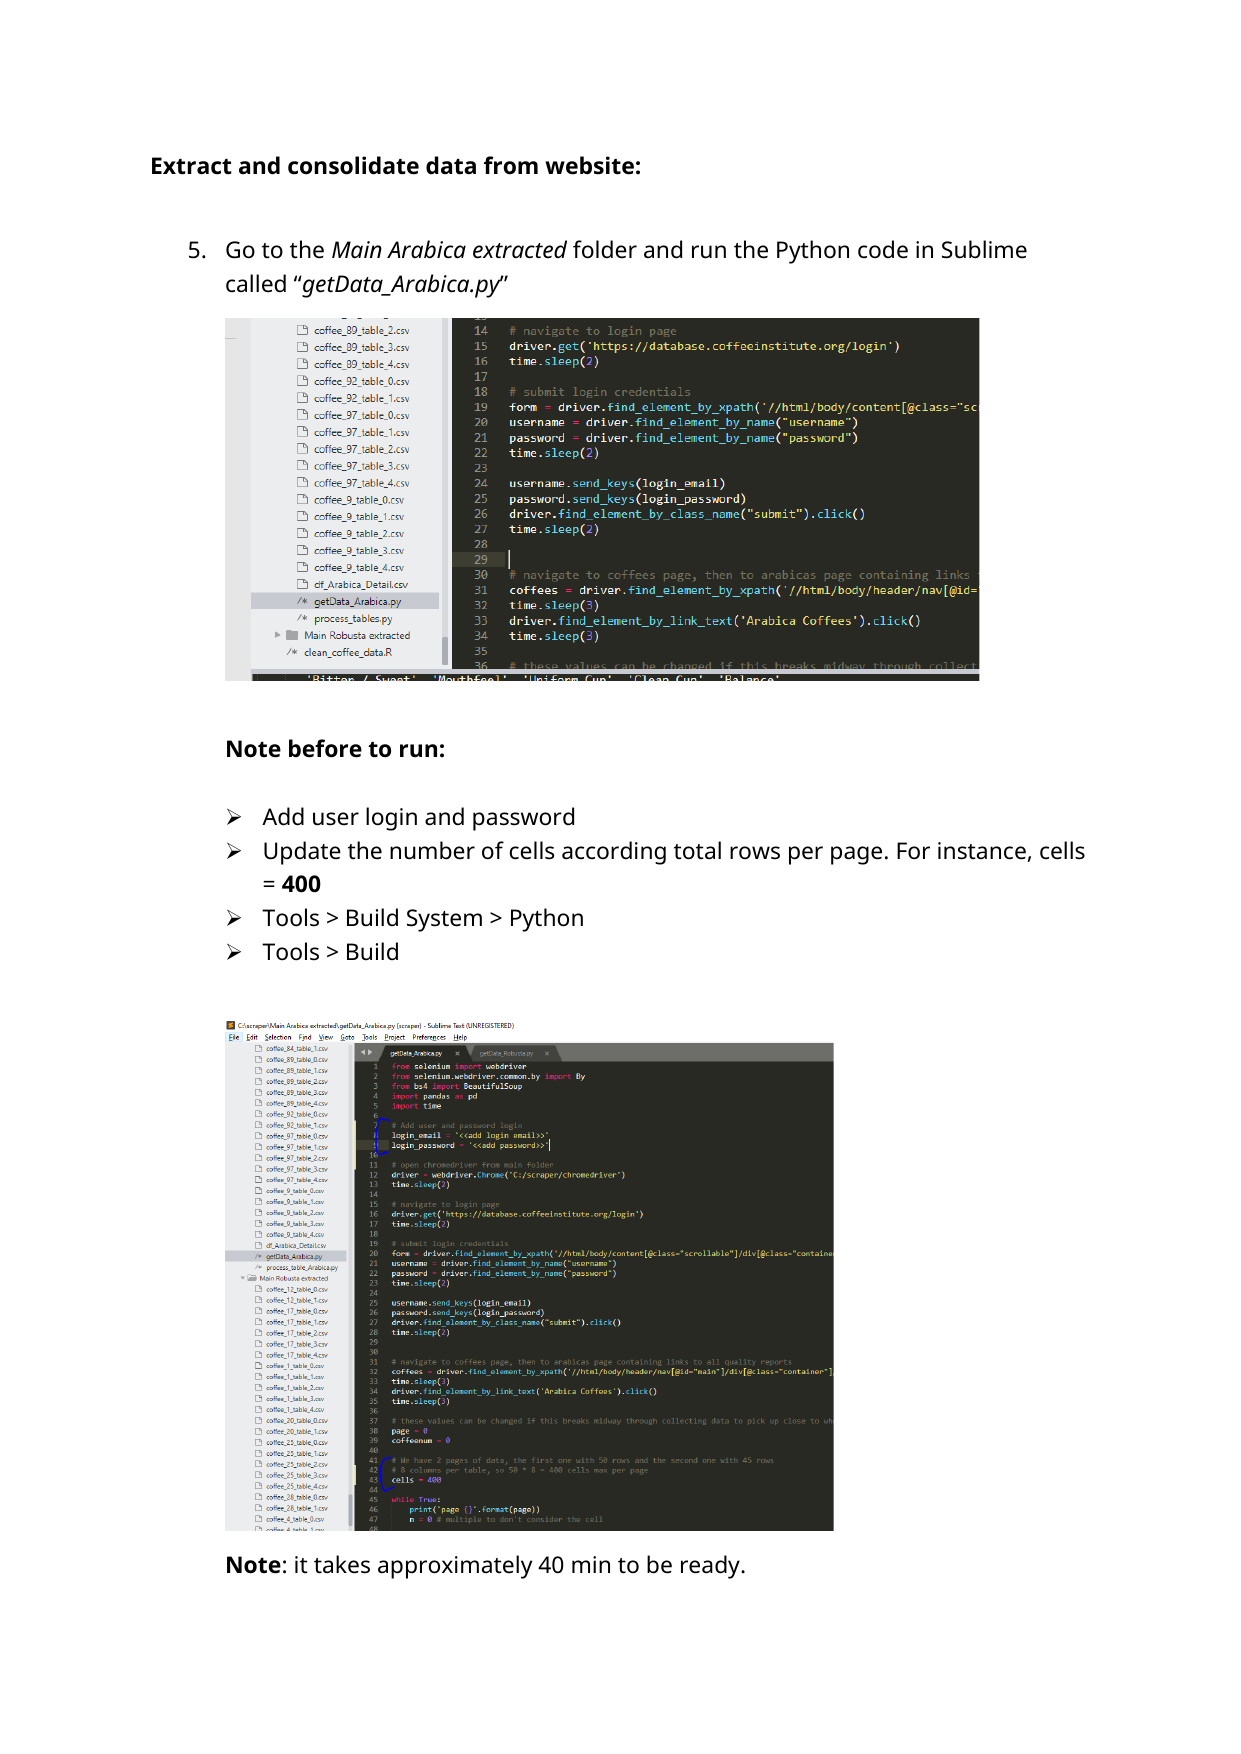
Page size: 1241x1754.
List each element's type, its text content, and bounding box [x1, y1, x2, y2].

picture [225, 1020, 834, 1531]
text Note: it takes approximately 40 min to be ready. [187, 1549, 1090, 1580]
list Add user login and password [225, 801, 1090, 832]
list Update the number of cells according total rows per page. For instance, cells = 400 [225, 834, 1090, 899]
list Tools > Build System > Python [225, 902, 1090, 933]
list Go to the Main Arabica extracted folder and run the Python code in Sublime called “getData_Arabica.py” [187, 234, 1090, 299]
picture [225, 318, 980, 681]
list Note before to run: [225, 733, 1090, 764]
list Tools > Build [225, 936, 1090, 967]
text Extract and consolidate data from website: [150, 150, 1090, 181]
